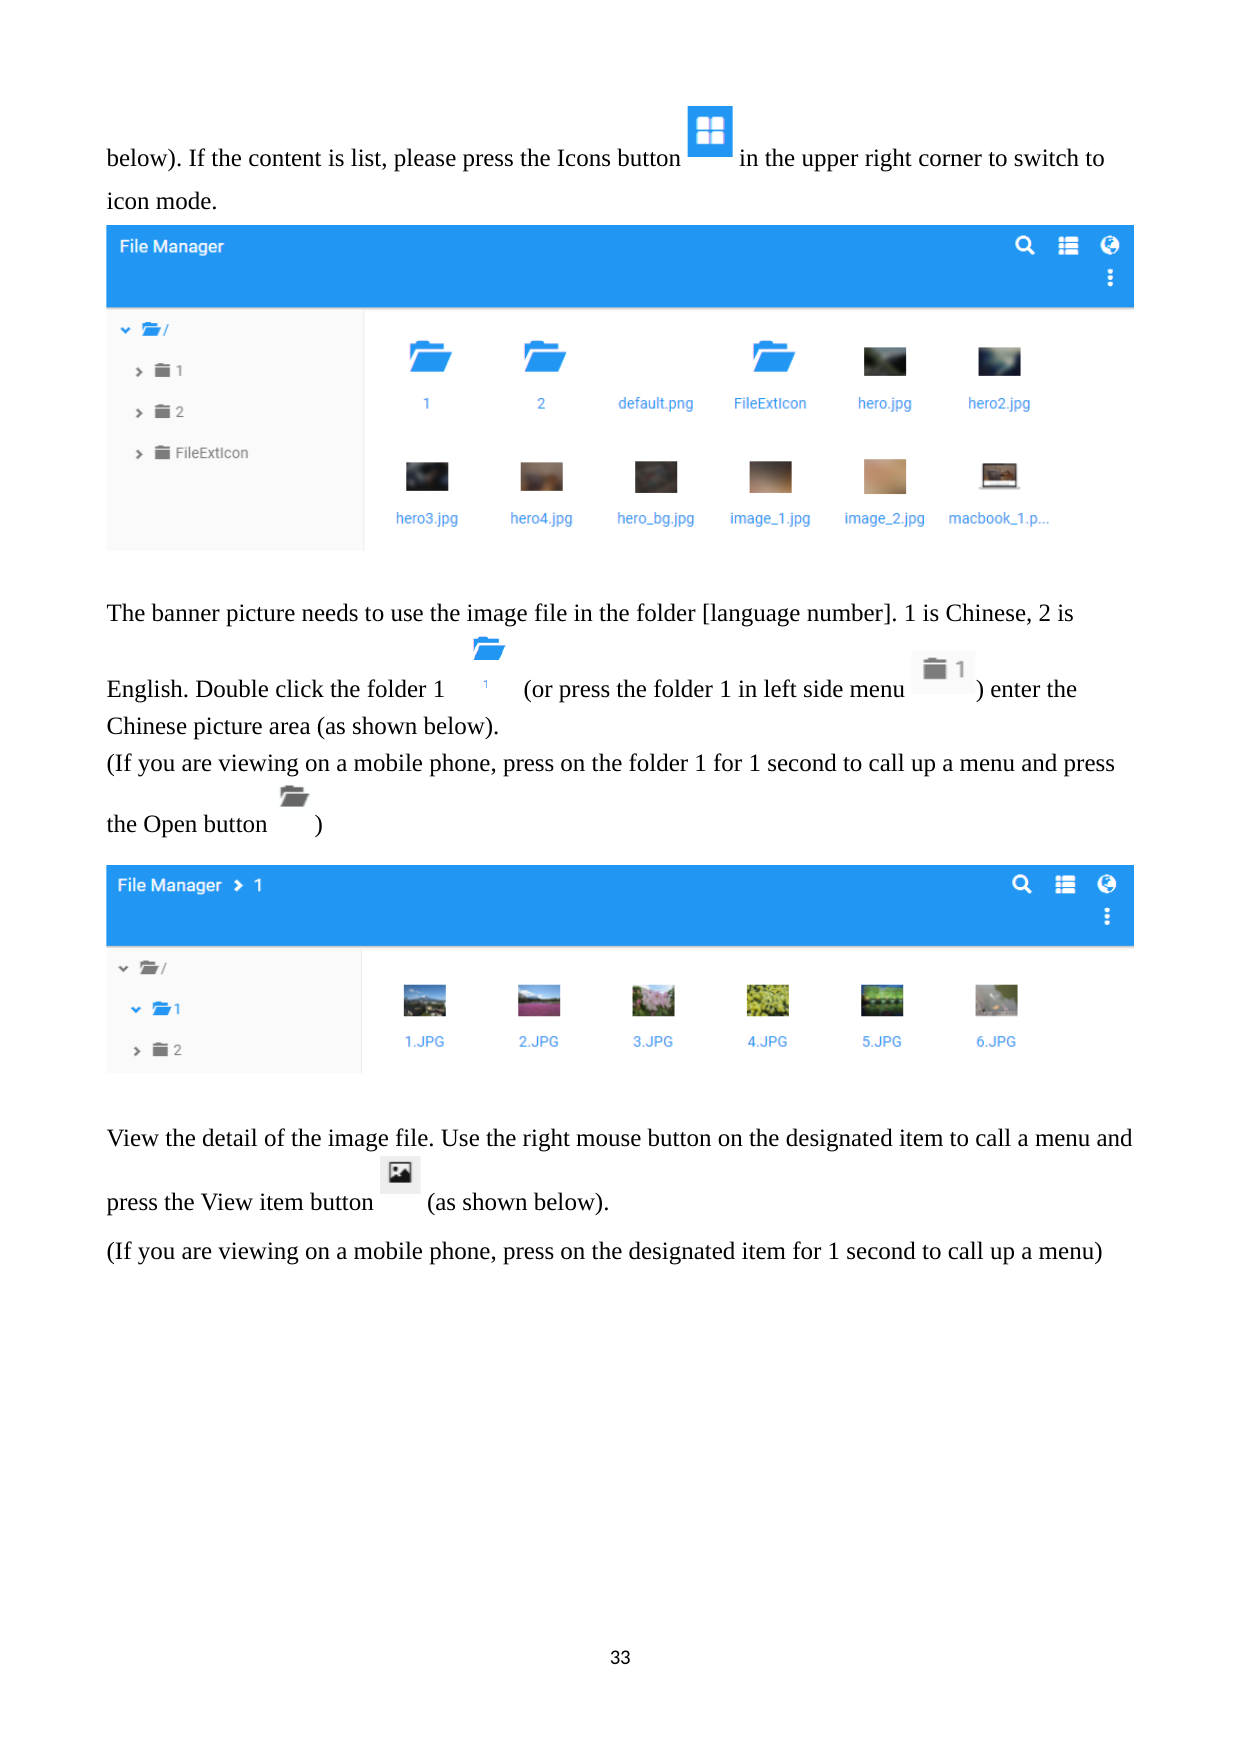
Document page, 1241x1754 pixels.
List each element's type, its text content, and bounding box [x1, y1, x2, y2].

picture [380, 1156, 421, 1194]
picture [273, 781, 315, 815]
text (If you are viewing on a mobile phone, press on the designated item for 1 second to call up a menu) [106, 1231, 1134, 1269]
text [106, 106, 1134, 219]
text (If you are viewing on a mobile phone, press on the folder 1 for 1 second to call up a menu and press the Open button ) [106, 744, 1134, 856]
picture [106, 225, 1134, 551]
picture [106, 865, 1134, 1073]
text The banner picture needs to use the image file in the folder [language number]. 1 is Chinese, 2 is English. Double click the folder 1 (or press the folder 1 in left side menu ) enter the Chinese picture area (as shown below). [106, 594, 1134, 744]
picture [911, 651, 976, 694]
picture [687, 106, 733, 157]
picture [451, 631, 518, 694]
text View the detail of the image file. Use the right mouse button on the designated item to call a menu and press the View item button (as shown below). [106, 1119, 1134, 1231]
